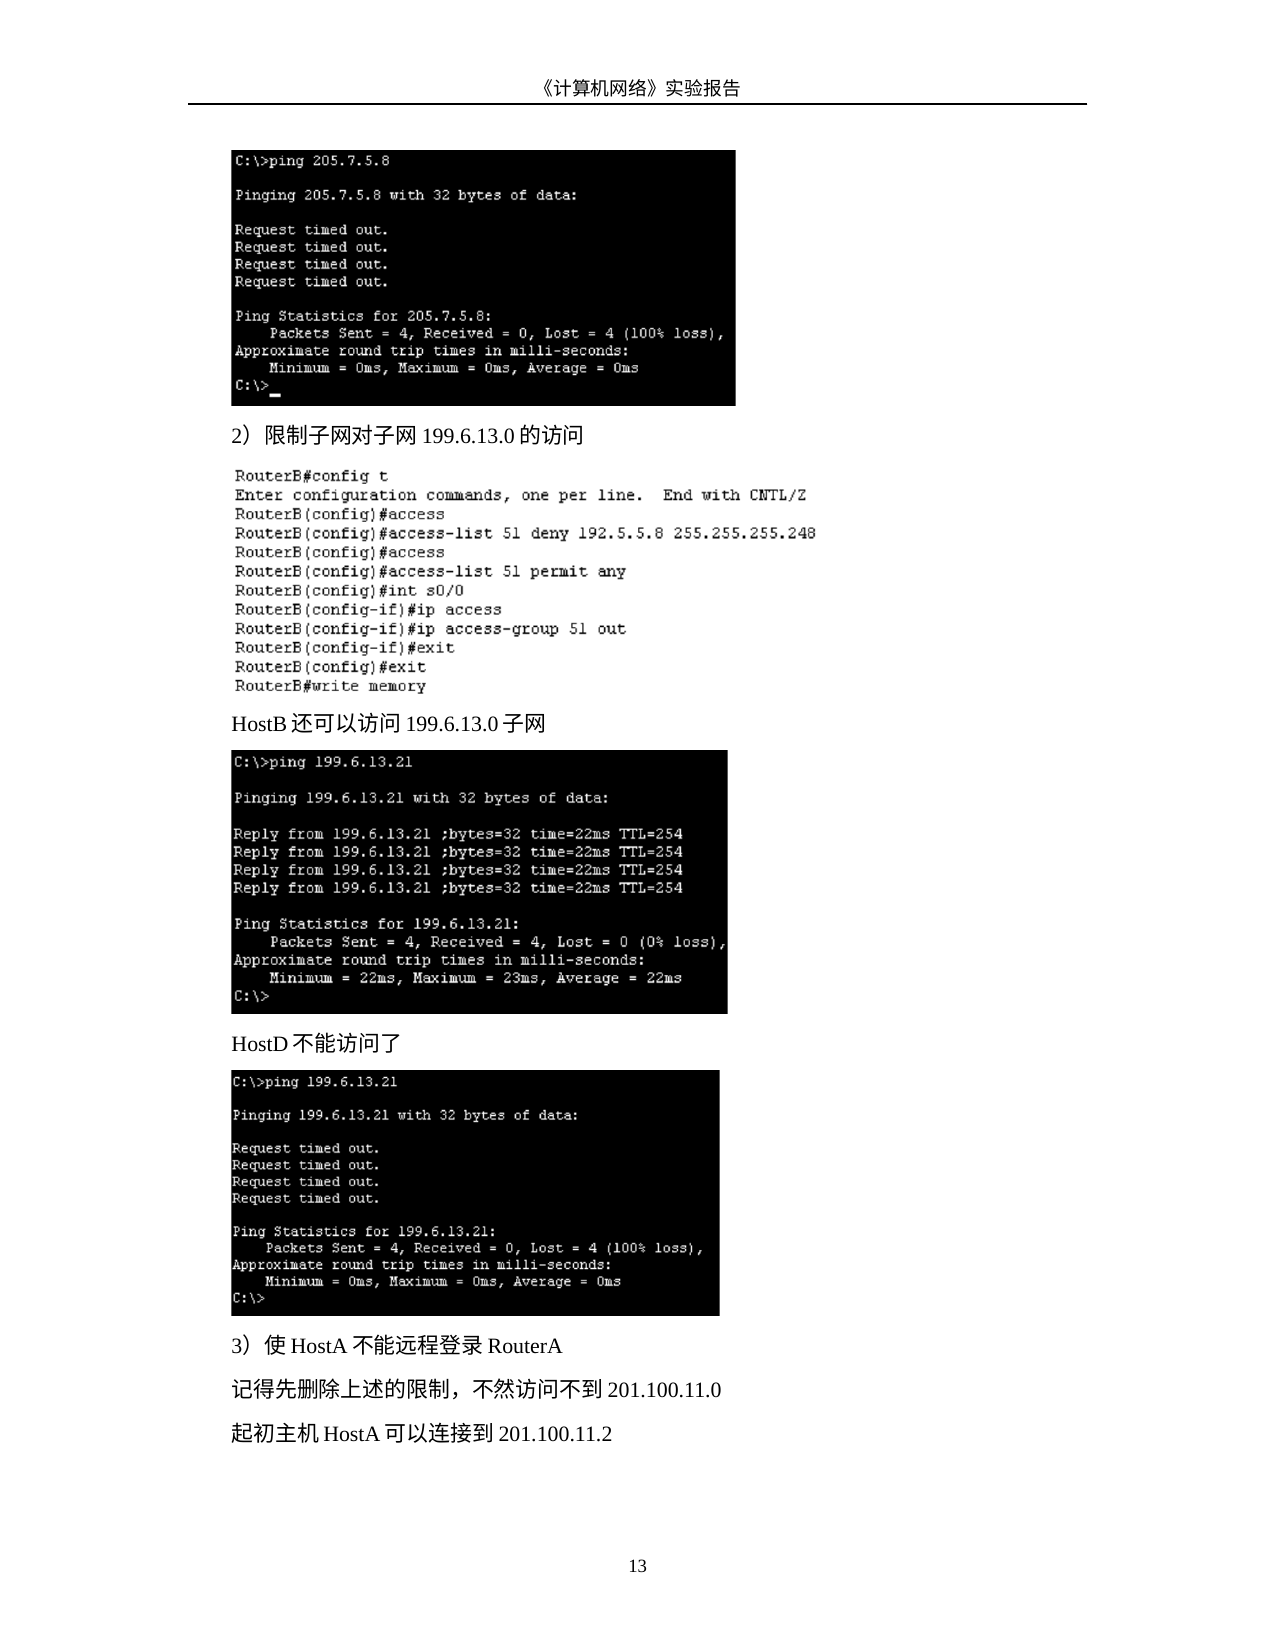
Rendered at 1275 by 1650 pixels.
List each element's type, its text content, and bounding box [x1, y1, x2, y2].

text 记得先删除上述的限制，不然访问不到201.100.11.0 [187, 1372, 1087, 1404]
picture [231, 150, 736, 406]
text 起初主机HostA可以连接到201.100.11.2 [187, 1416, 1087, 1448]
text HostD不能访问了 [187, 1026, 1087, 1058]
text 3）使HostA不能远程登录RouterA [187, 1328, 1087, 1360]
picture [231, 462, 826, 694]
picture [231, 1070, 720, 1316]
text HostB还可以访问199.6.13.0子网 [187, 706, 1087, 737]
picture [231, 750, 728, 1014]
text 2）限制子网对子网199.6.13.0的访问 [187, 418, 1087, 450]
